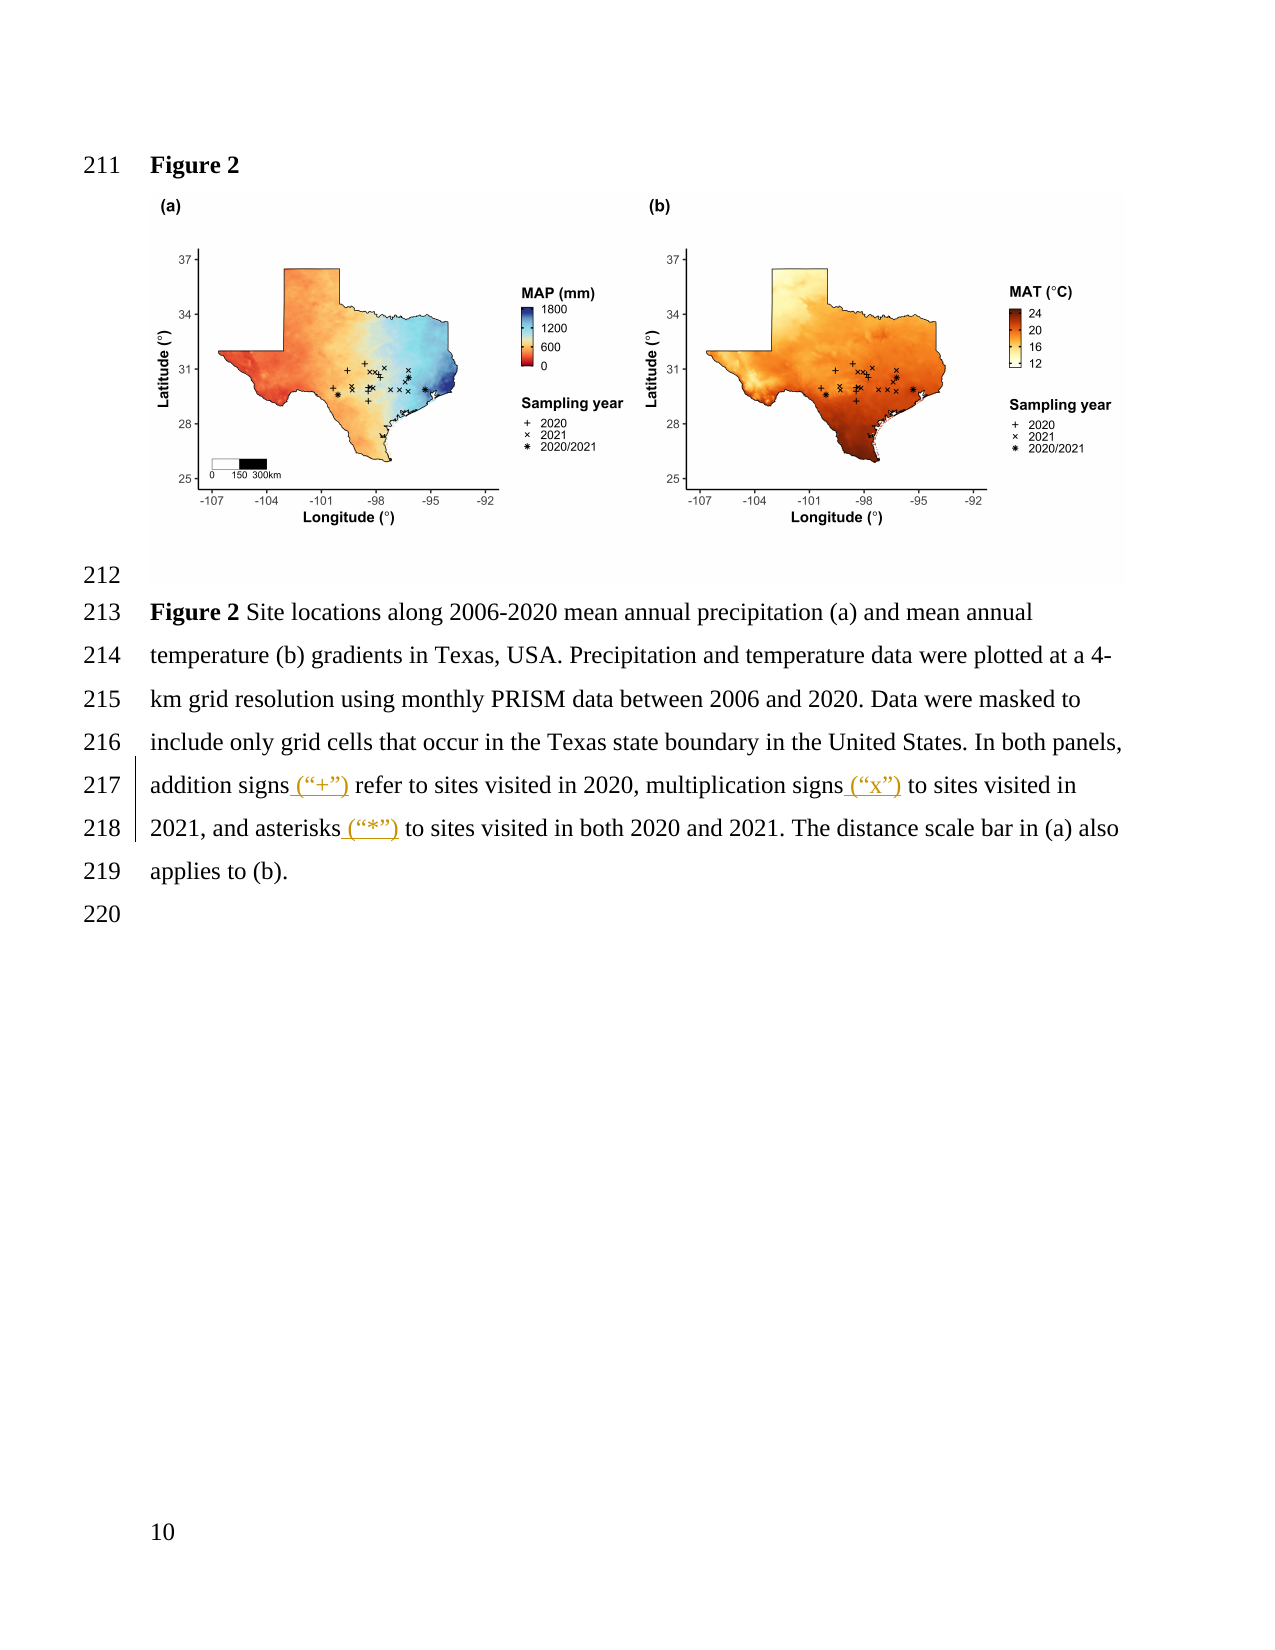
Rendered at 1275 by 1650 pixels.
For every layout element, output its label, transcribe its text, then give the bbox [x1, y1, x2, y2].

picture [150, 193, 1125, 584]
text Figure 2 [150, 150, 1125, 179]
text Figure 2 Site locations along 2006-2020 mean annual precipitation (a) and mean annual temperature (b) gradients in Texas, USA. Precipitation and temperature data were plotted at a 4-km grid resolution using monthly PRISM data between 2006 and 2020. Data were masked to include only grid cells that occur in the Texas state boundary in the United States. In both panels, addition signs refer to sites visited in 2020, multiplication signs to sites visited in 2021, and asterisks to sites visited in both 2020 and 2021. The distance scale bar in (a) also applies to (b). [150, 584, 1125, 885]
